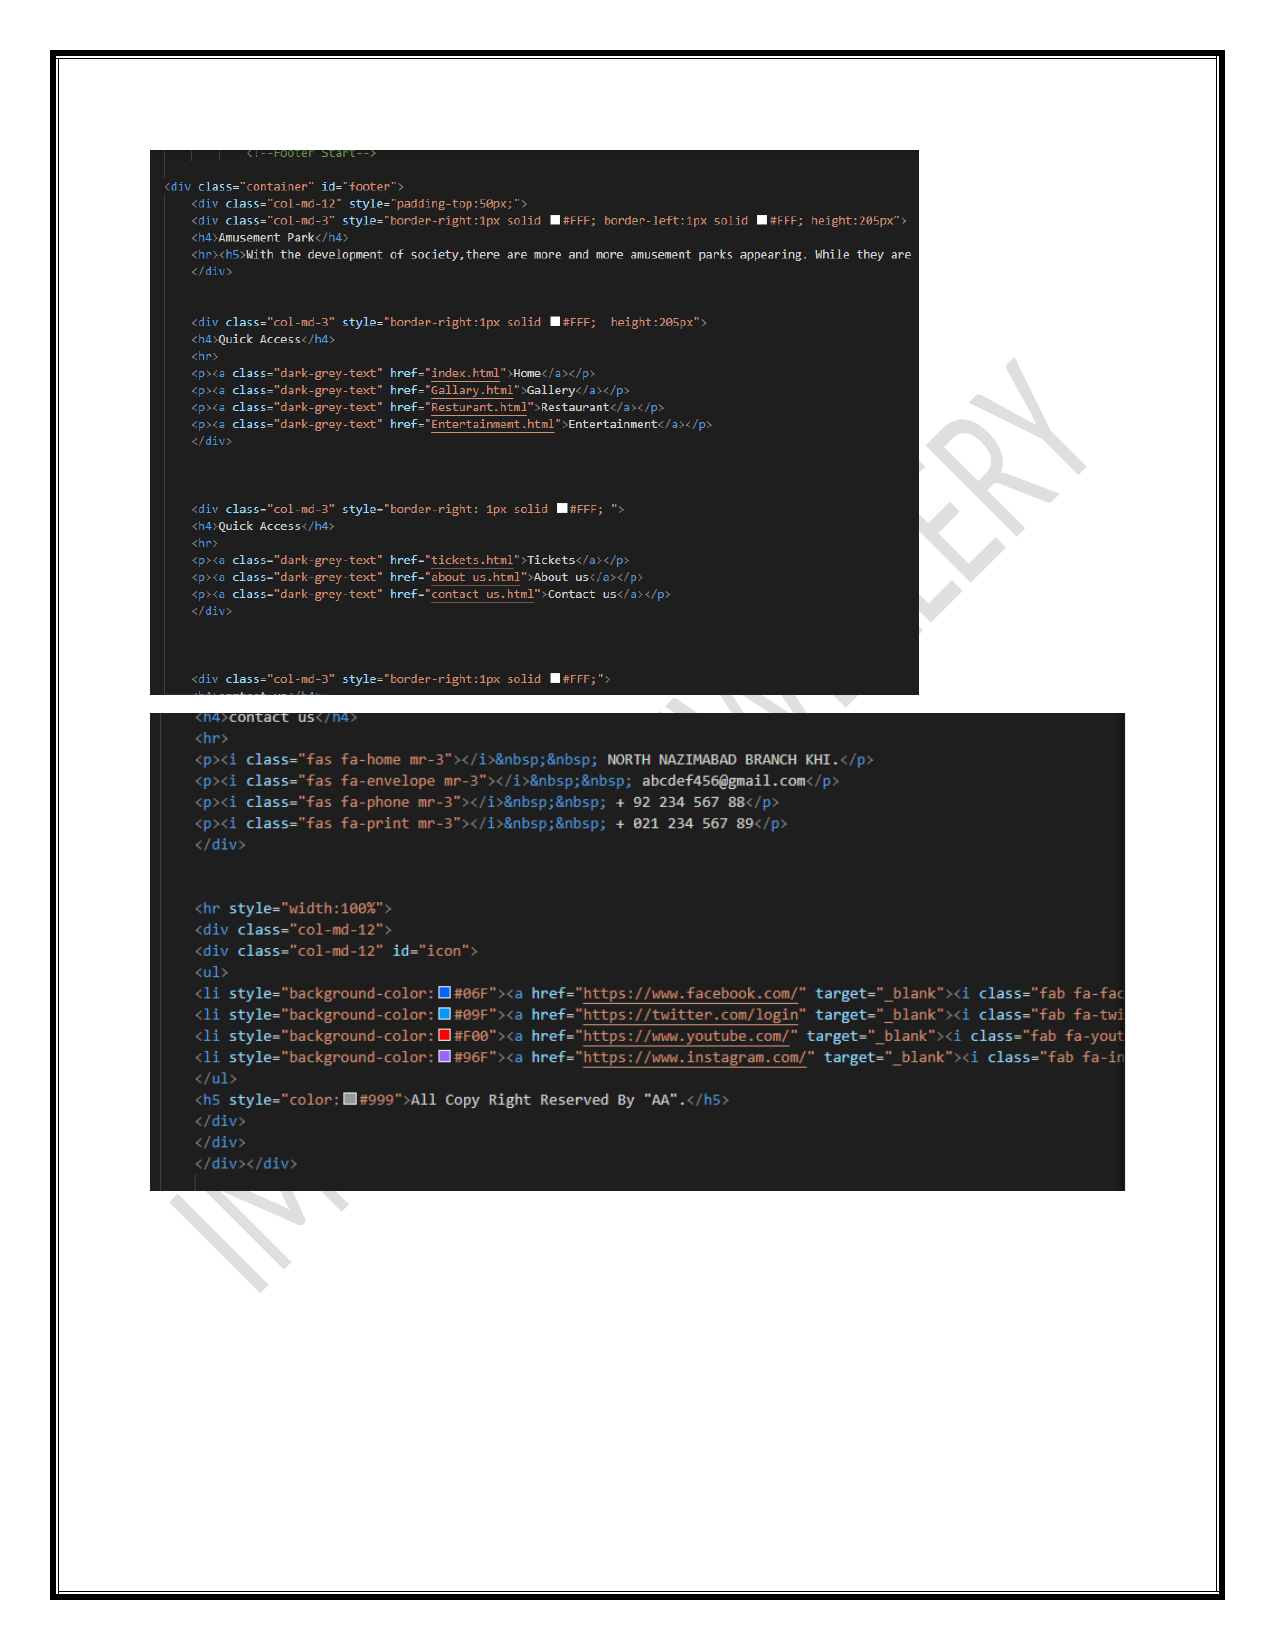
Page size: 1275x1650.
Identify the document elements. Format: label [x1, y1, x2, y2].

picture [150, 713, 1125, 1191]
picture [150, 150, 919, 695]
